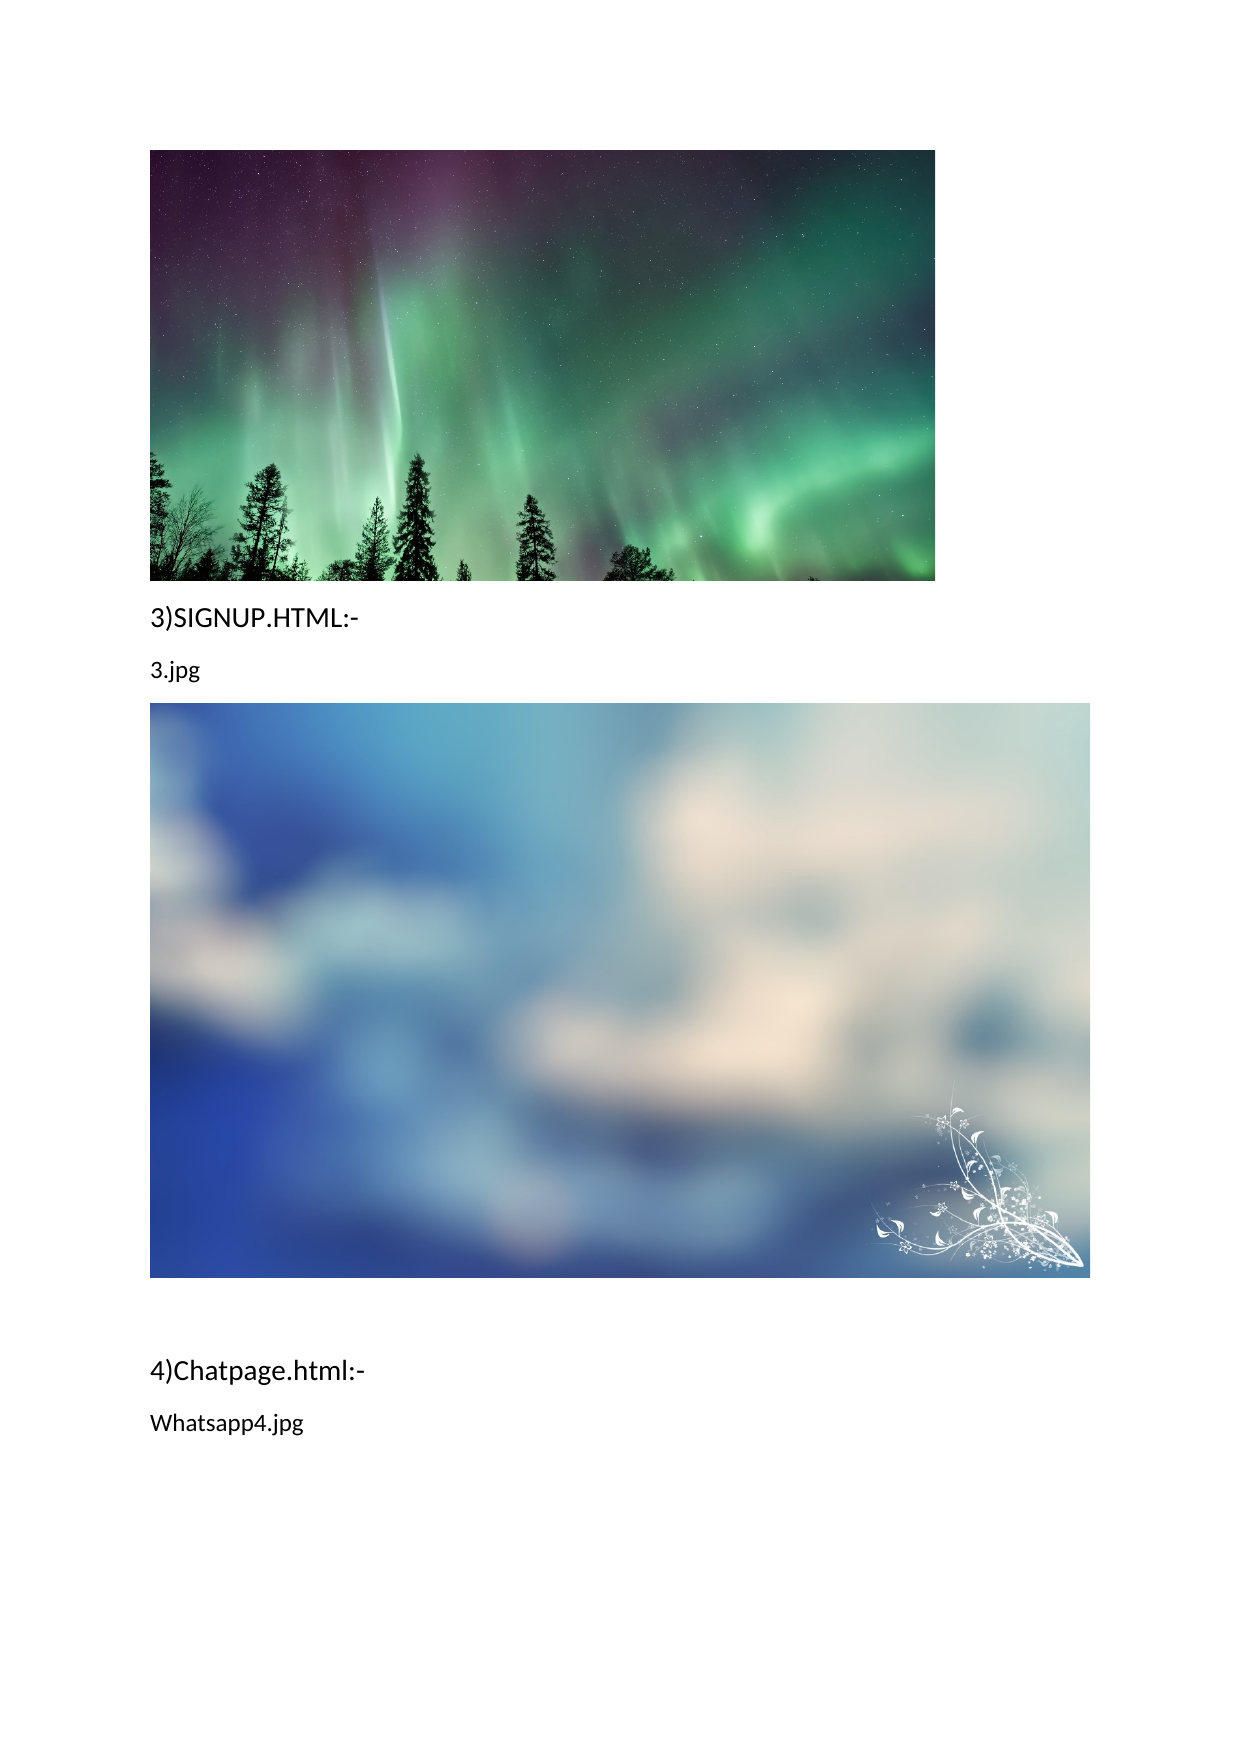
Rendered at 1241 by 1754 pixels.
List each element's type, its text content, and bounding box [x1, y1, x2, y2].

text Whatsapp4.jpg [150, 1407, 1090, 1437]
picture [150, 703, 1091, 1278]
text 3.jpg [150, 654, 1090, 685]
picture [150, 150, 936, 581]
text 3)SIGNUP.HTML:- [150, 599, 1090, 635]
text 4)Chatpage.html:- [150, 1352, 1090, 1387]
